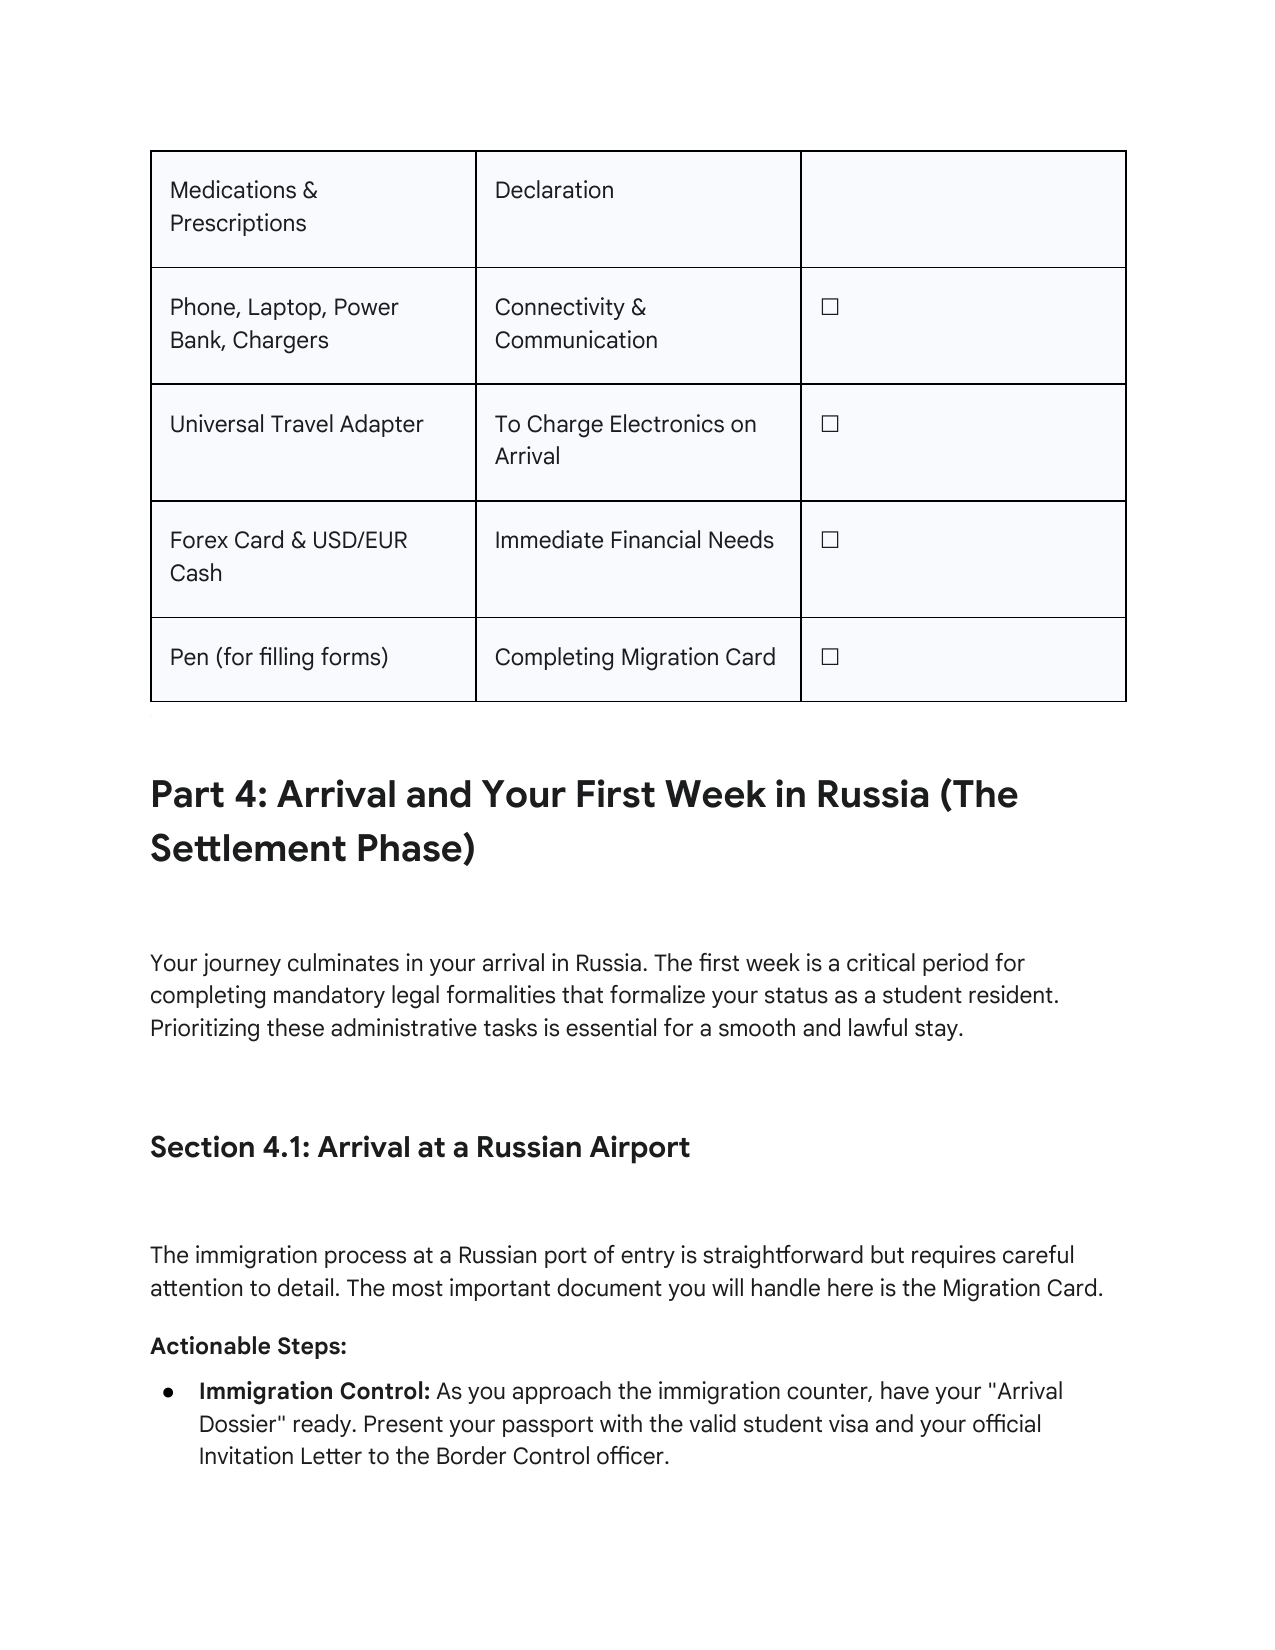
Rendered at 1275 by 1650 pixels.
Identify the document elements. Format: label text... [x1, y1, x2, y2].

table_cell To Charge Electronics on Arrival [477, 385, 800, 500]
table_cell ☐ [802, 385, 1125, 500]
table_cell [152, 152, 475, 267]
table_cell Completing Migration Card [477, 618, 800, 701]
table_cell Immediate Financial Needs [477, 502, 800, 617]
subtitle Section 4.1: Arrival at a Russian Airport [150, 1130, 1125, 1166]
table_cell Phone, Laptop, Power Bank, Chargers [152, 268, 475, 383]
text Your journey culminates in your arrival in Russia. The first week is a critical period for completing mandatory legal formalities that formalize your status as a student resident. Prioritizing these administrative tasks is essential for a smooth and lawful stay. [150, 949, 1125, 1043]
table_cell Forex Card & USD/EUR Cash [152, 502, 475, 617]
table_cell ☐ [802, 268, 1125, 383]
list Immigration Control: As you approach the immigration counter, have your "Arrival Dossier" ready. Present your passport with the valid student visa and your official Invitation Letter to the Border Control officer. [161, 1377, 1125, 1471]
table_cell Pen (for filling forms) [152, 618, 475, 701]
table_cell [477, 152, 800, 267]
text Actionable Steps: [150, 1332, 1125, 1361]
table_cell ☐ [802, 502, 1125, 617]
table_cell Universal Travel Adapter [152, 385, 475, 500]
subtitle Part 4: Arrival and Your First Week in Russia (The Settlement Phase) [150, 772, 1125, 872]
table_cell Connectivity & Communication [477, 268, 800, 383]
table_cell ☐ [802, 618, 1125, 701]
text The immigration process at a Russian port of entry is straightforward but requires careful attention to detail. The most important document you will handle here is the Migration Card. [150, 1242, 1125, 1303]
table_cell ☐ [802, 152, 1125, 267]
